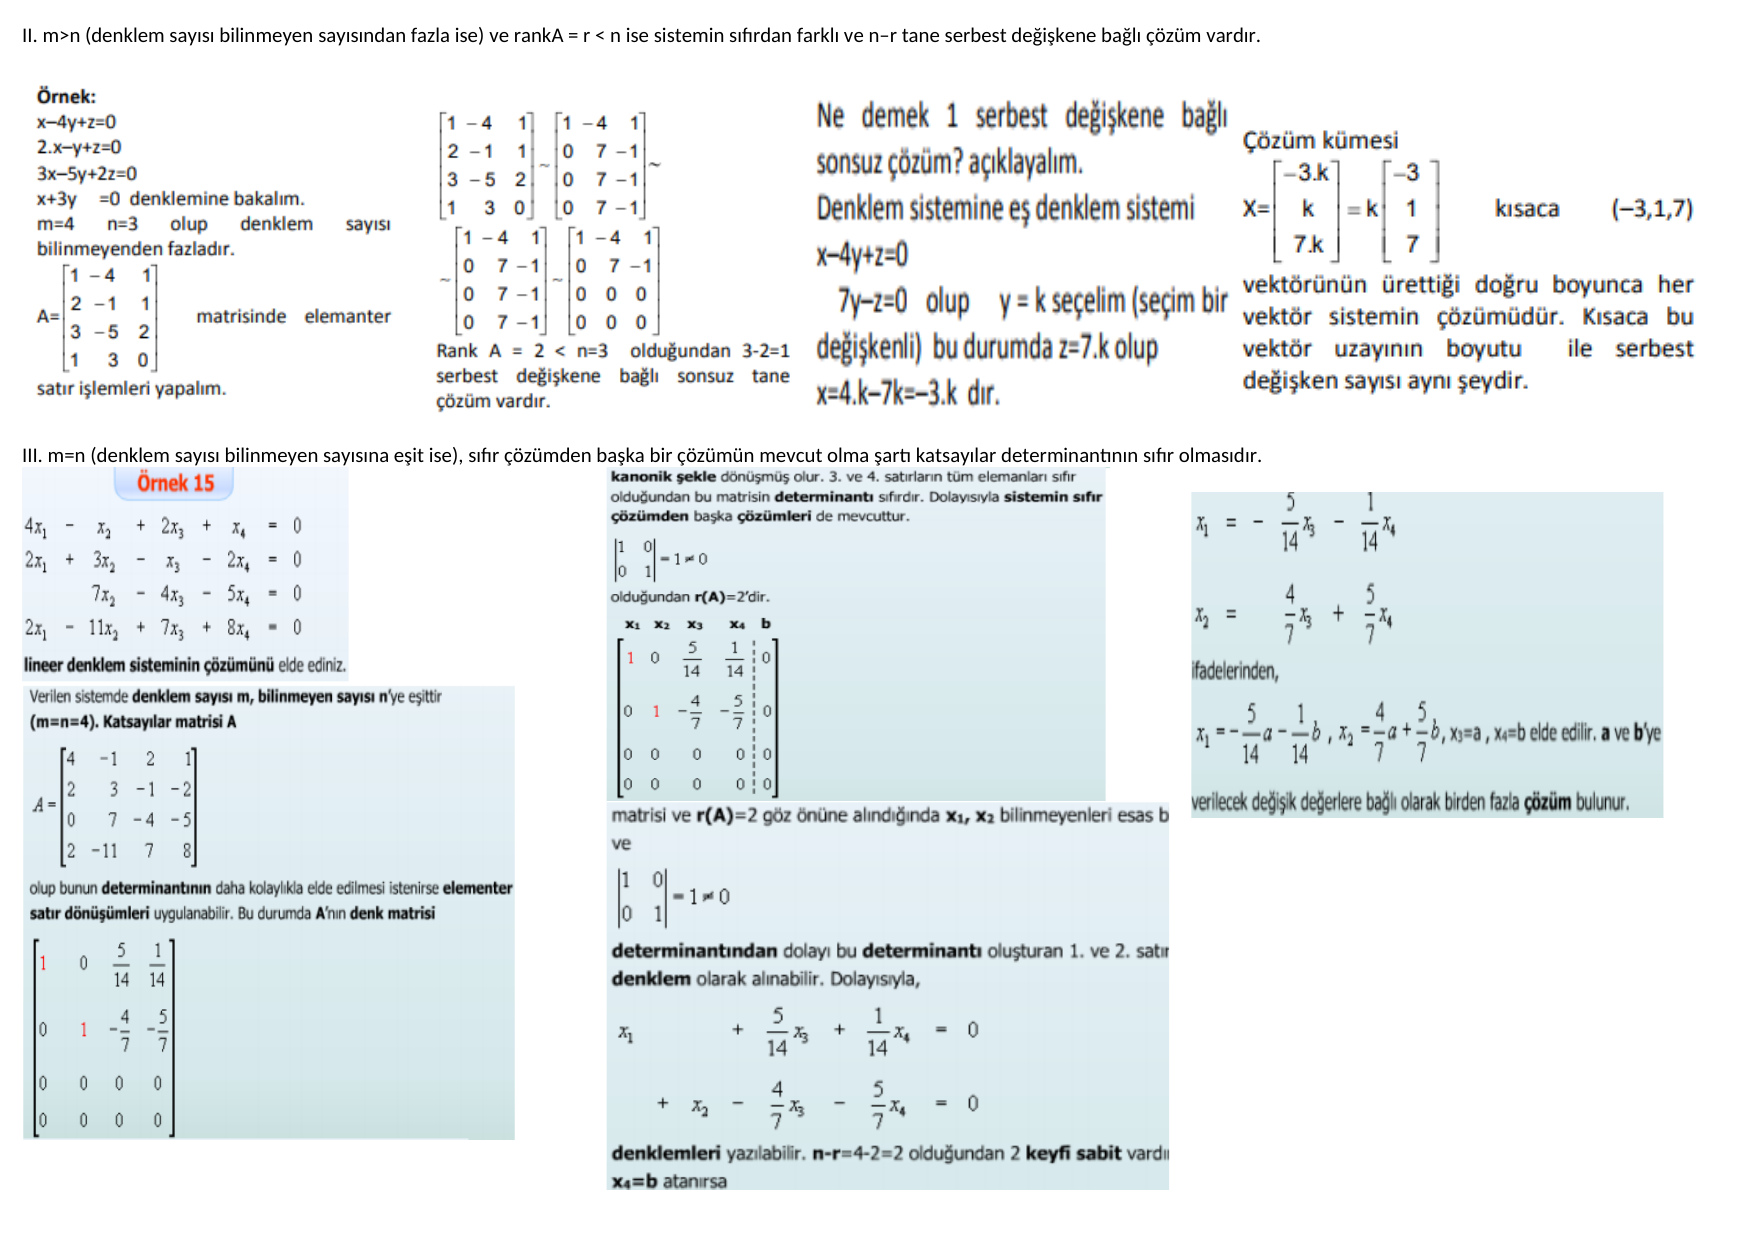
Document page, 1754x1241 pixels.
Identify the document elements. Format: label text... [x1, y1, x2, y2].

list III. m=n (denklem sayısı bilinmeyen sayısına eşit ise), sıfır çözümden başka bir çözümün mevcut olma şartı katsayılar determinantının sıfır olmasıdır. [22, 442, 1732, 467]
picture [1191, 492, 1665, 818]
list II. m>n (denklem sayısı bilinmeyen sayısından fazla ise) ve rankA = r < n ise sistemin sıfırdan farklı ve n–r tane serbest değişkene bağlı çözüm vardır. [22, 22, 1732, 47]
picture [21, 467, 516, 1140]
picture [21, 72, 1699, 417]
picture [606, 467, 1170, 1190]
